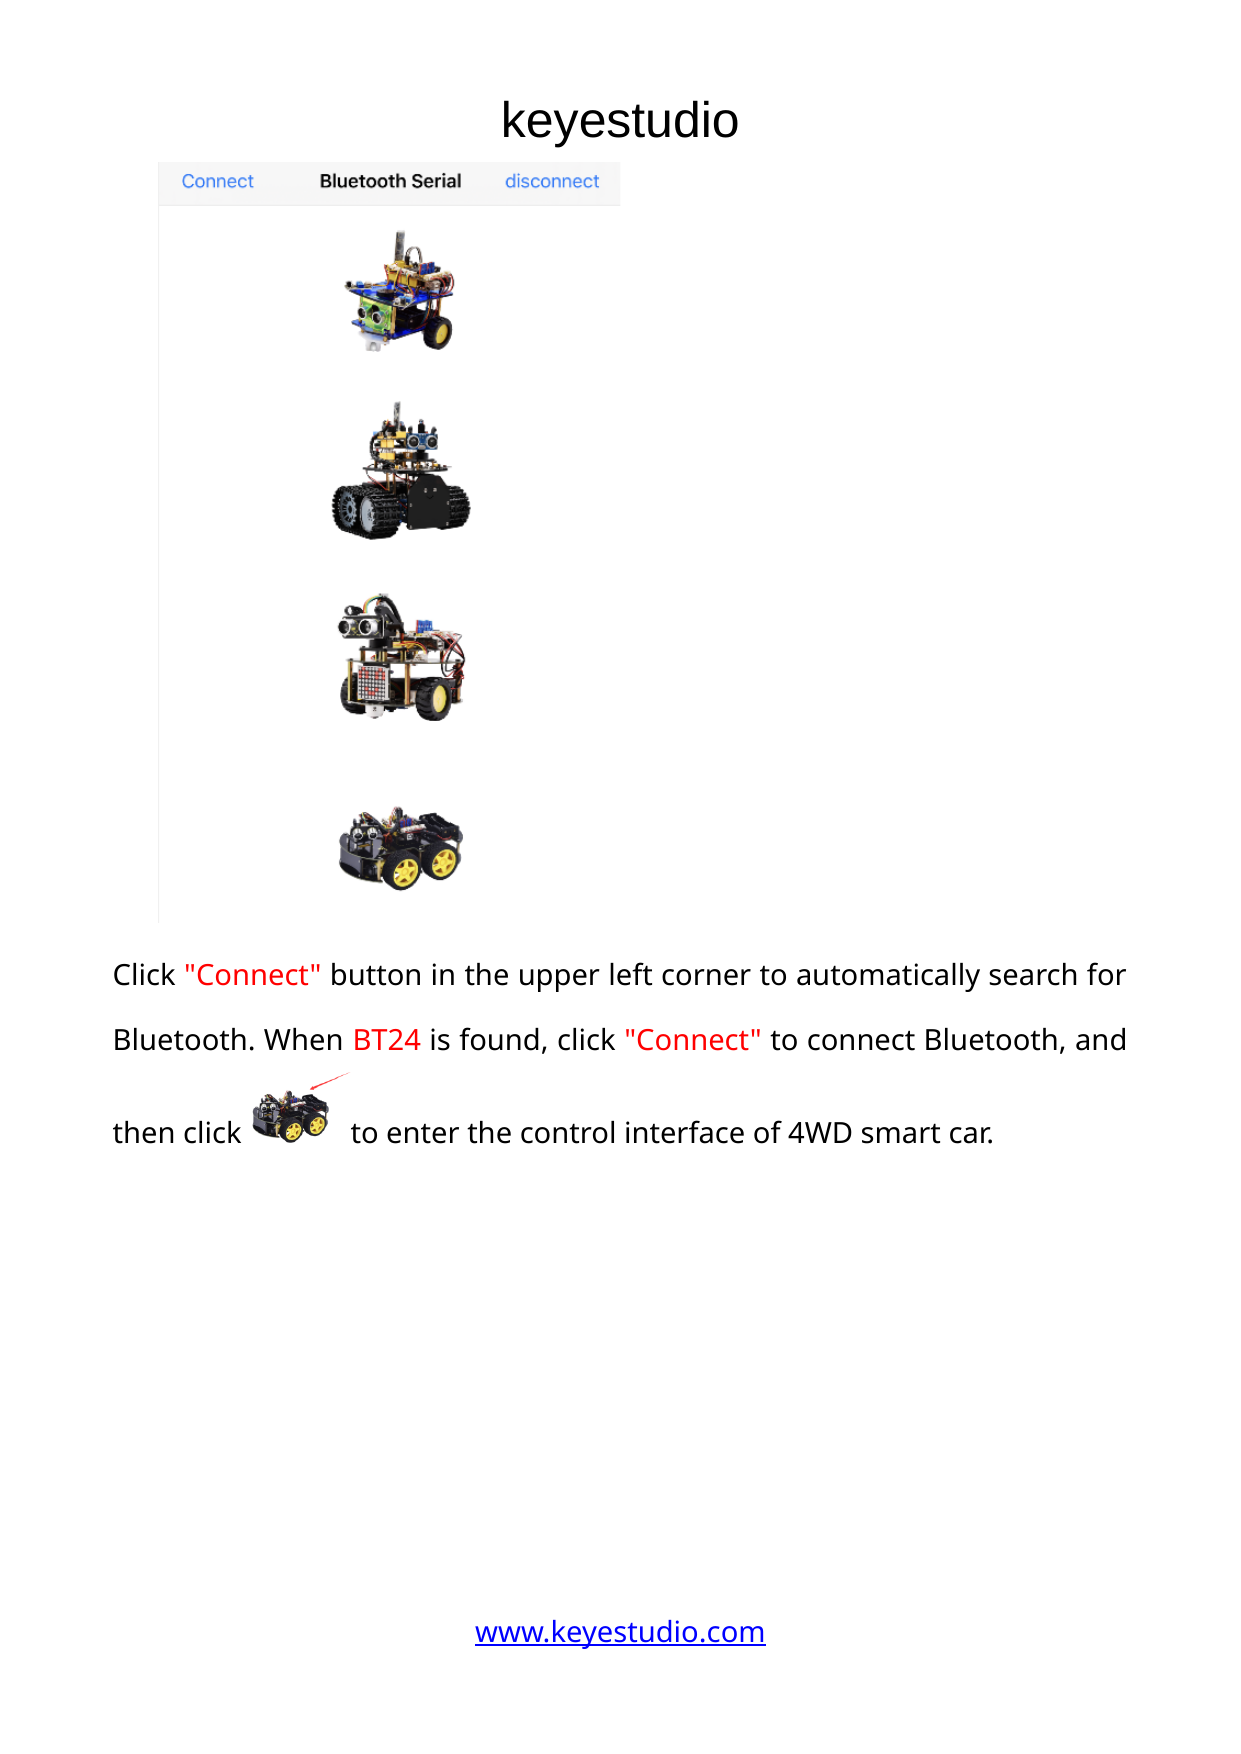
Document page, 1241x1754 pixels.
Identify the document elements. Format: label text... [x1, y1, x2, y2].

picture [249, 1072, 351, 1144]
list Click "Connect" button in the upper left corner to automatically search for Bluetooth. When BT24 is found, click "Connect" to connect Bluetooth, and then click to enter the control interface of 4WD smart car. [112, 942, 1128, 1169]
picture [158, 162, 621, 923]
